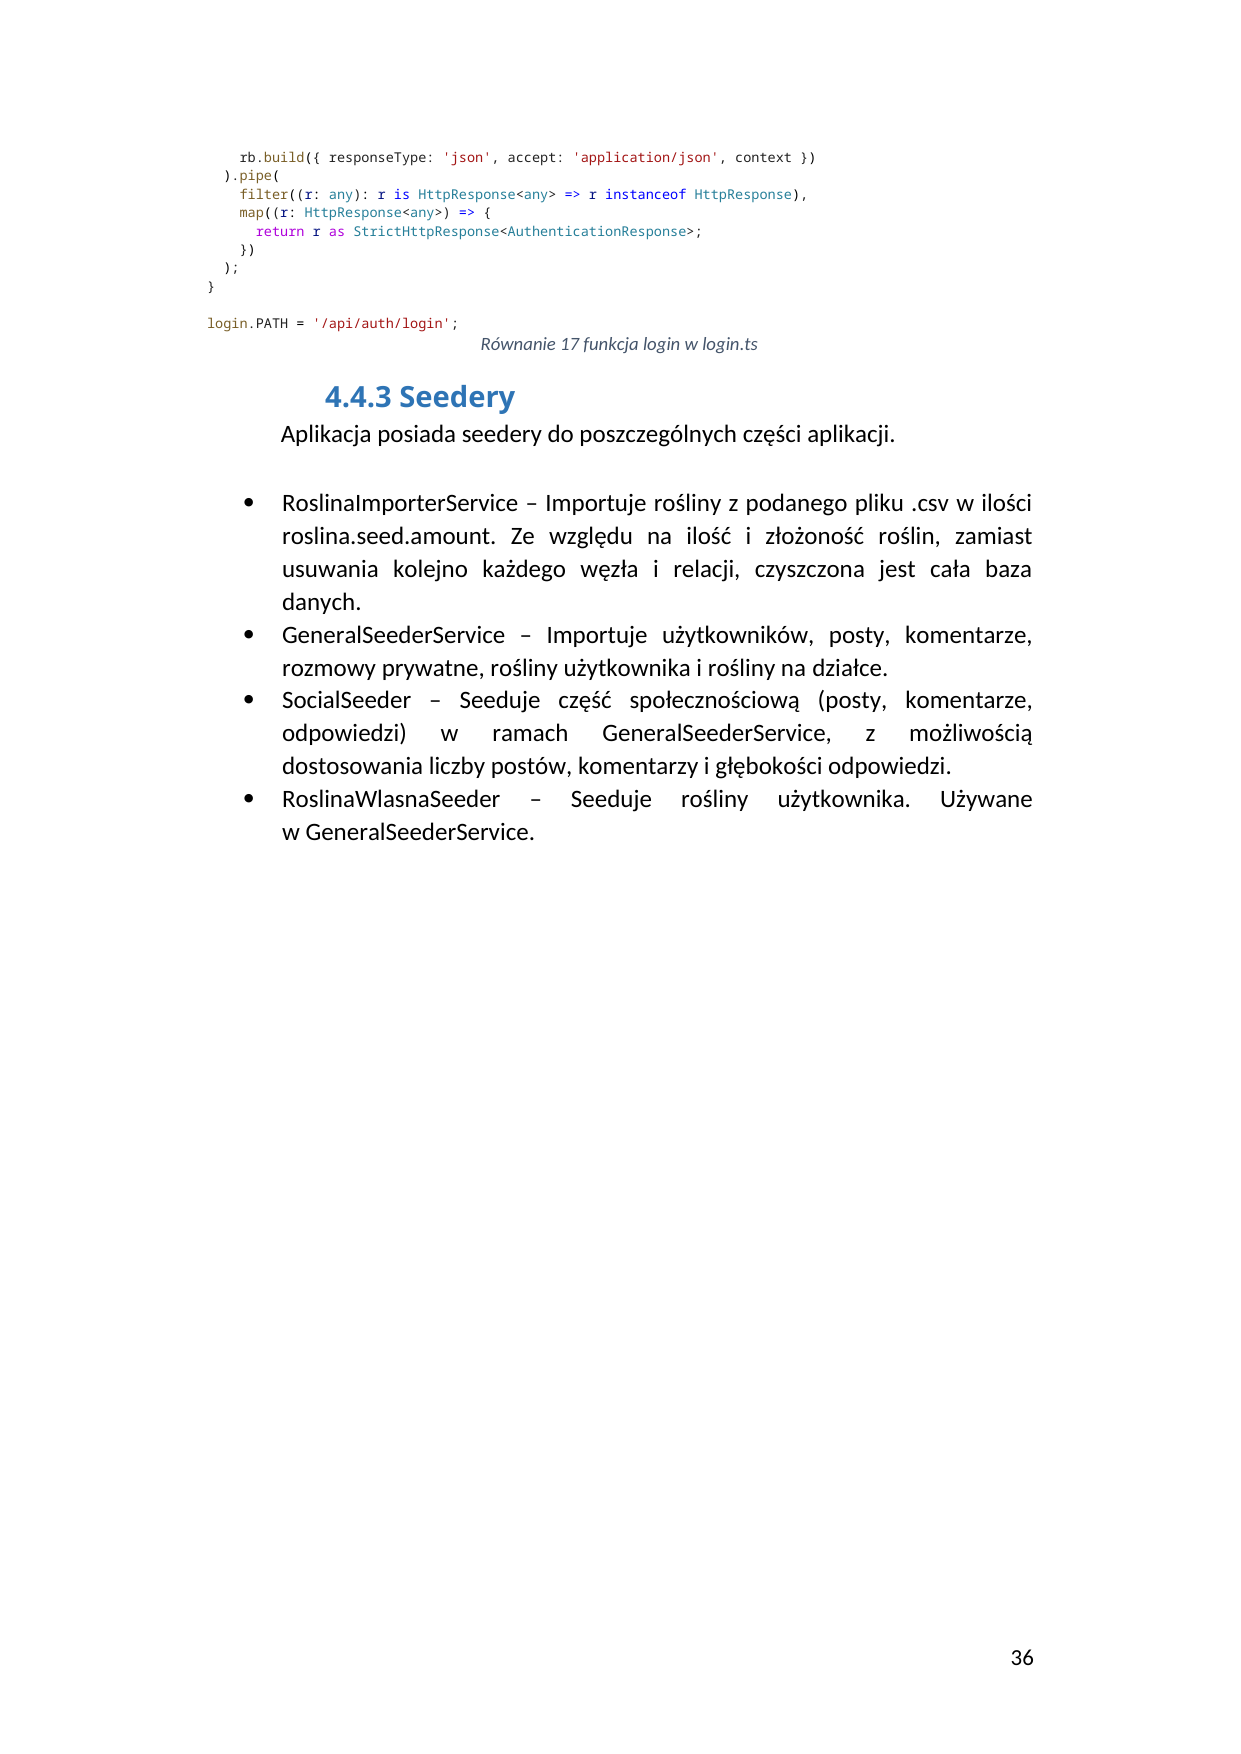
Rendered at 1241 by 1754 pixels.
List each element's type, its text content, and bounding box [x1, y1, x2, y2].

text rb.build({ responseType: 'json', accept: 'application/json', context }) [207, 148, 1033, 166]
text }) [207, 240, 1033, 258]
text filter((r: any): r is HttpResponse<any> => r instanceof HttpResponse), [207, 184, 1033, 203]
list SocialSeeder – Seeduje część społecznościową (posty, komentarze, odpowiedzi) w ramach GeneralSeederService, z możliwością dostosowania liczby postów, komentarzy i głębokości odpowiedzi. [244, 685, 1033, 781]
list GeneralSeederService – Importuje użytkowników, posty, komentarze, rozmowy prywatne, rośliny użytkownika i rośliny na działce. [244, 619, 1033, 682]
text ).pipe( [207, 166, 1033, 184]
text return r as StrictHttpResponse<AuthenticationResponse>; [207, 221, 1033, 240]
list RoslinaImporterService – Importuje rośliny z podanego pliku .csv w ilości roslina.seed.amount. Ze względu na ilość i złożoność roślin, zamiast usuwania kolejno każdego węzła i relacji, czyszczona jest cała baza danych. [244, 487, 1033, 616]
text map((r: HttpResponse<any>) => { [207, 203, 1033, 221]
text } [207, 277, 1033, 295]
list RoslinaWlasnaSeeder – Seeduje rośliny użytkownika. Używane w GeneralSeederService. [244, 783, 1033, 847]
subtitle Seedery [295, 376, 1033, 416]
text ); [207, 258, 1033, 277]
text login.PATH = '/api/auth/login'; [207, 314, 1033, 332]
text Aplikacja posiada seedery do poszczególnych części aplikacji. [207, 419, 1029, 449]
